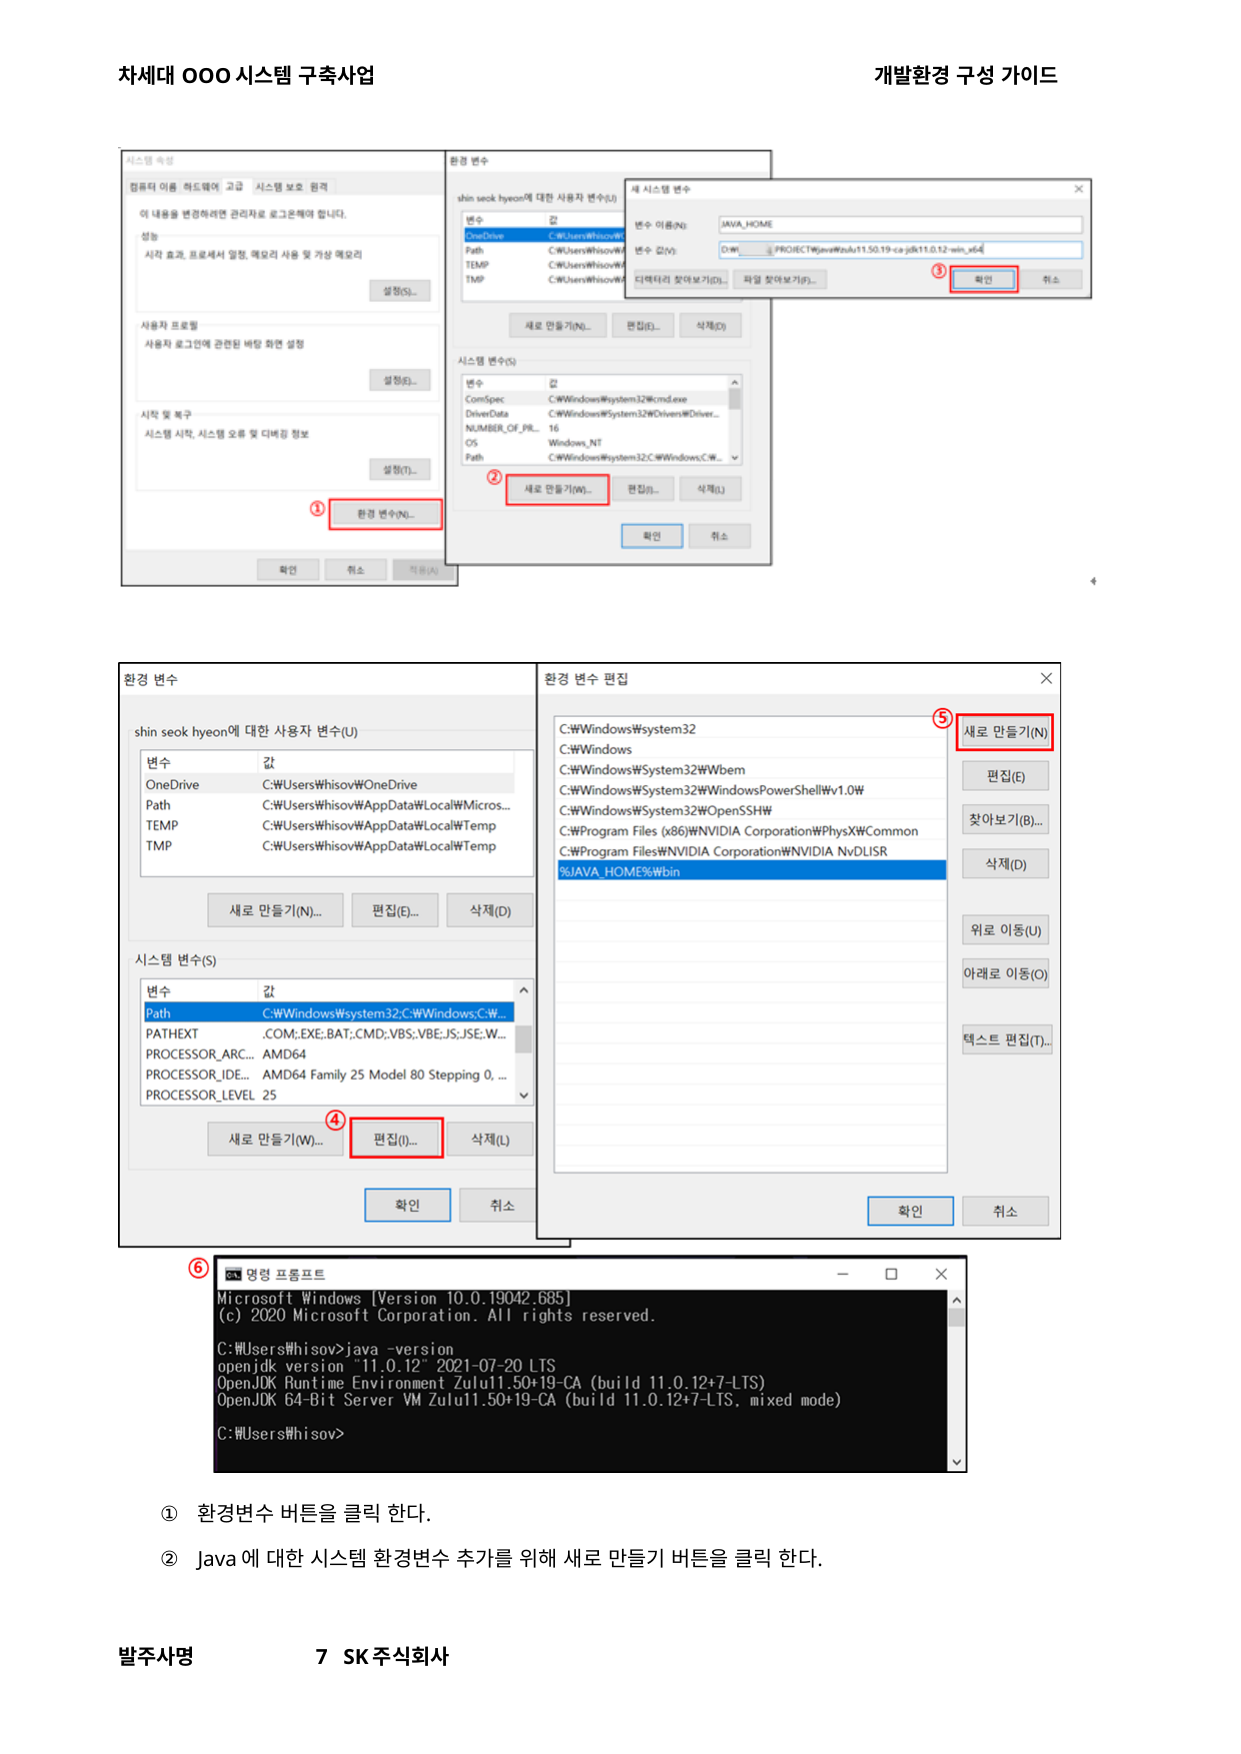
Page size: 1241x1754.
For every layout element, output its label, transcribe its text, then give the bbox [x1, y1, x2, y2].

picture [118, 147, 1097, 590]
picture [118, 662, 1062, 1473]
list Java에 대한 시스템 환경변수 추가를 위해 새로 만들기 버튼을 클릭 한다. [160, 1543, 1122, 1573]
list 환경변수 버튼을 클릭 한다. [160, 1497, 1122, 1527]
